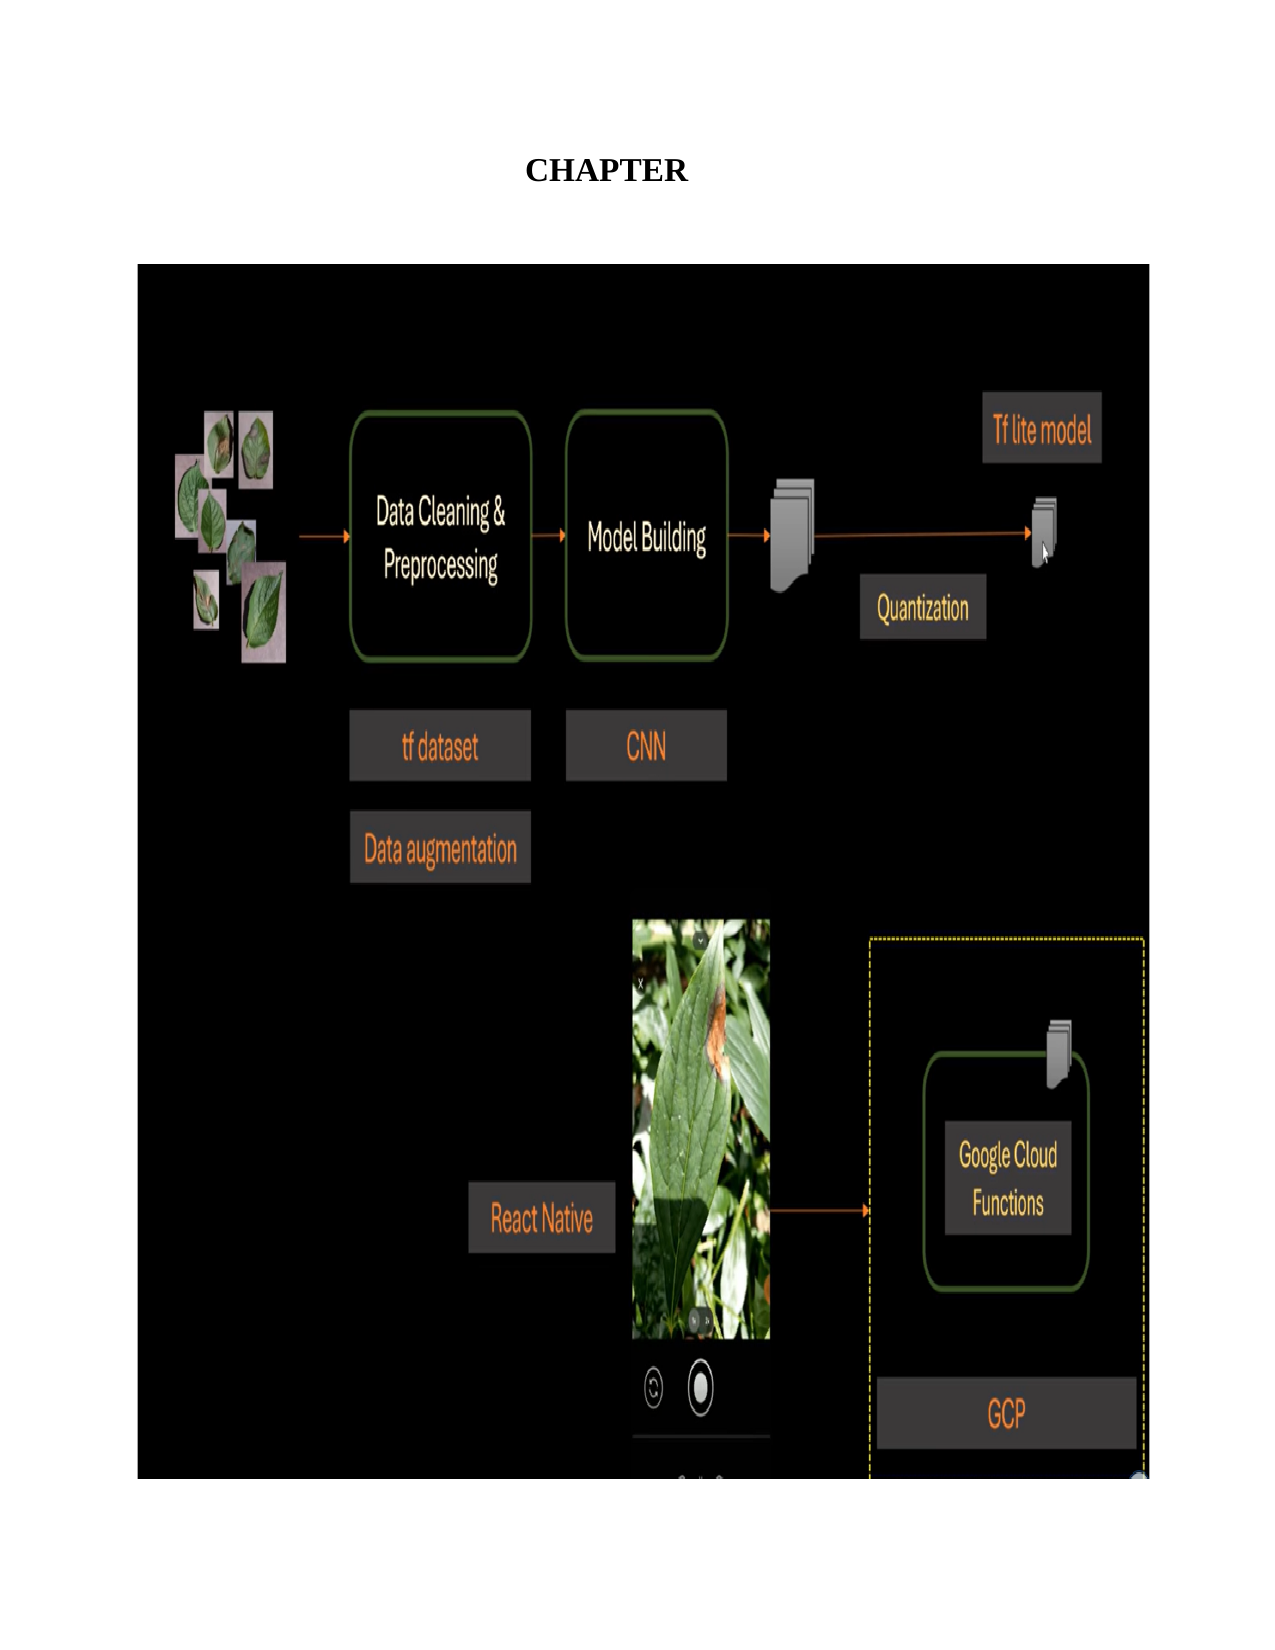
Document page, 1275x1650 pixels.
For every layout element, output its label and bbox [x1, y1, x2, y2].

picture [137, 264, 1150, 1479]
